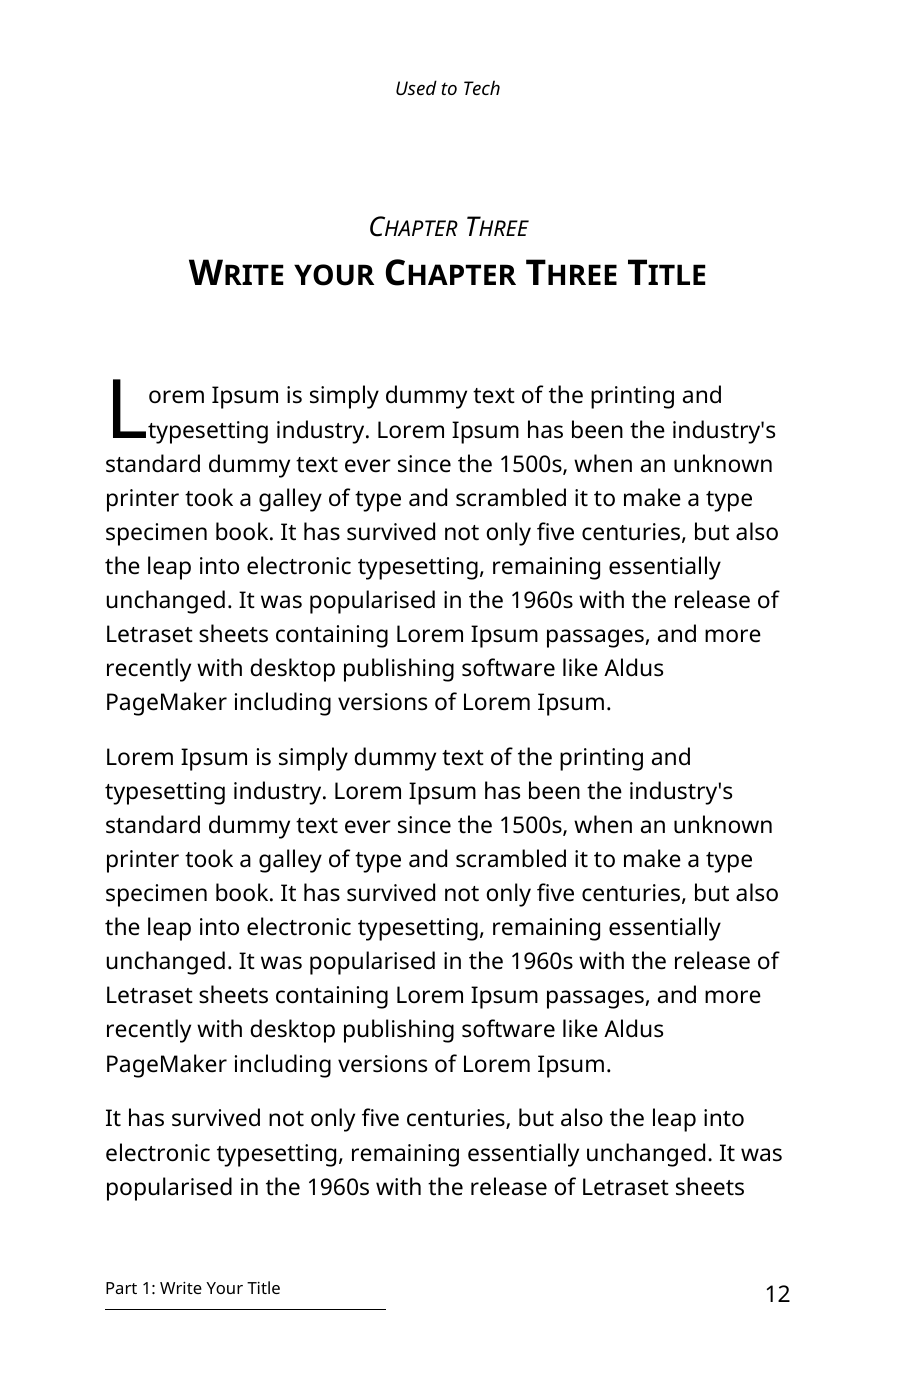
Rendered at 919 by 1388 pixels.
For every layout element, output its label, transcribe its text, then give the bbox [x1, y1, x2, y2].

title Write your Chapter Three Title [105, 248, 791, 296]
subtitle Chapter Three [105, 208, 791, 244]
text orem Ipsum is simply dummy text of the printing and typesetting industry. Lorem Ipsum has been the industry's standard dummy text ever since the 1500s, when an unknown printer took a galley of type and scrambled it to make a type specimen book. It has survived not only five centuries, but also the leap into electronic typesetting, remaining essentially unchanged. It was popularised in the 1960s with the release of Letraset sheets containing Lorem Ipsum passages, and more recently with desktop publishing software like Aldus PageMaker including versions of Lorem Ipsum. [105, 379, 791, 717]
text Lorem Ipsum is simply dummy text of the printing and typesetting industry. Lorem Ipsum has been the industry's standard dummy text ever since the 1500s, when an unknown printer took a galley of type and scrambled it to make a type specimen book. It has survived not only five centuries, but also the leap into electronic typesetting, remaining essentially unchanged. It was popularised in the 1960s with the release of Letraset sheets containing Lorem Ipsum passages, and more recently with desktop publishing software like Aldus PageMaker including versions of Lorem Ipsum. [105, 741, 791, 1079]
